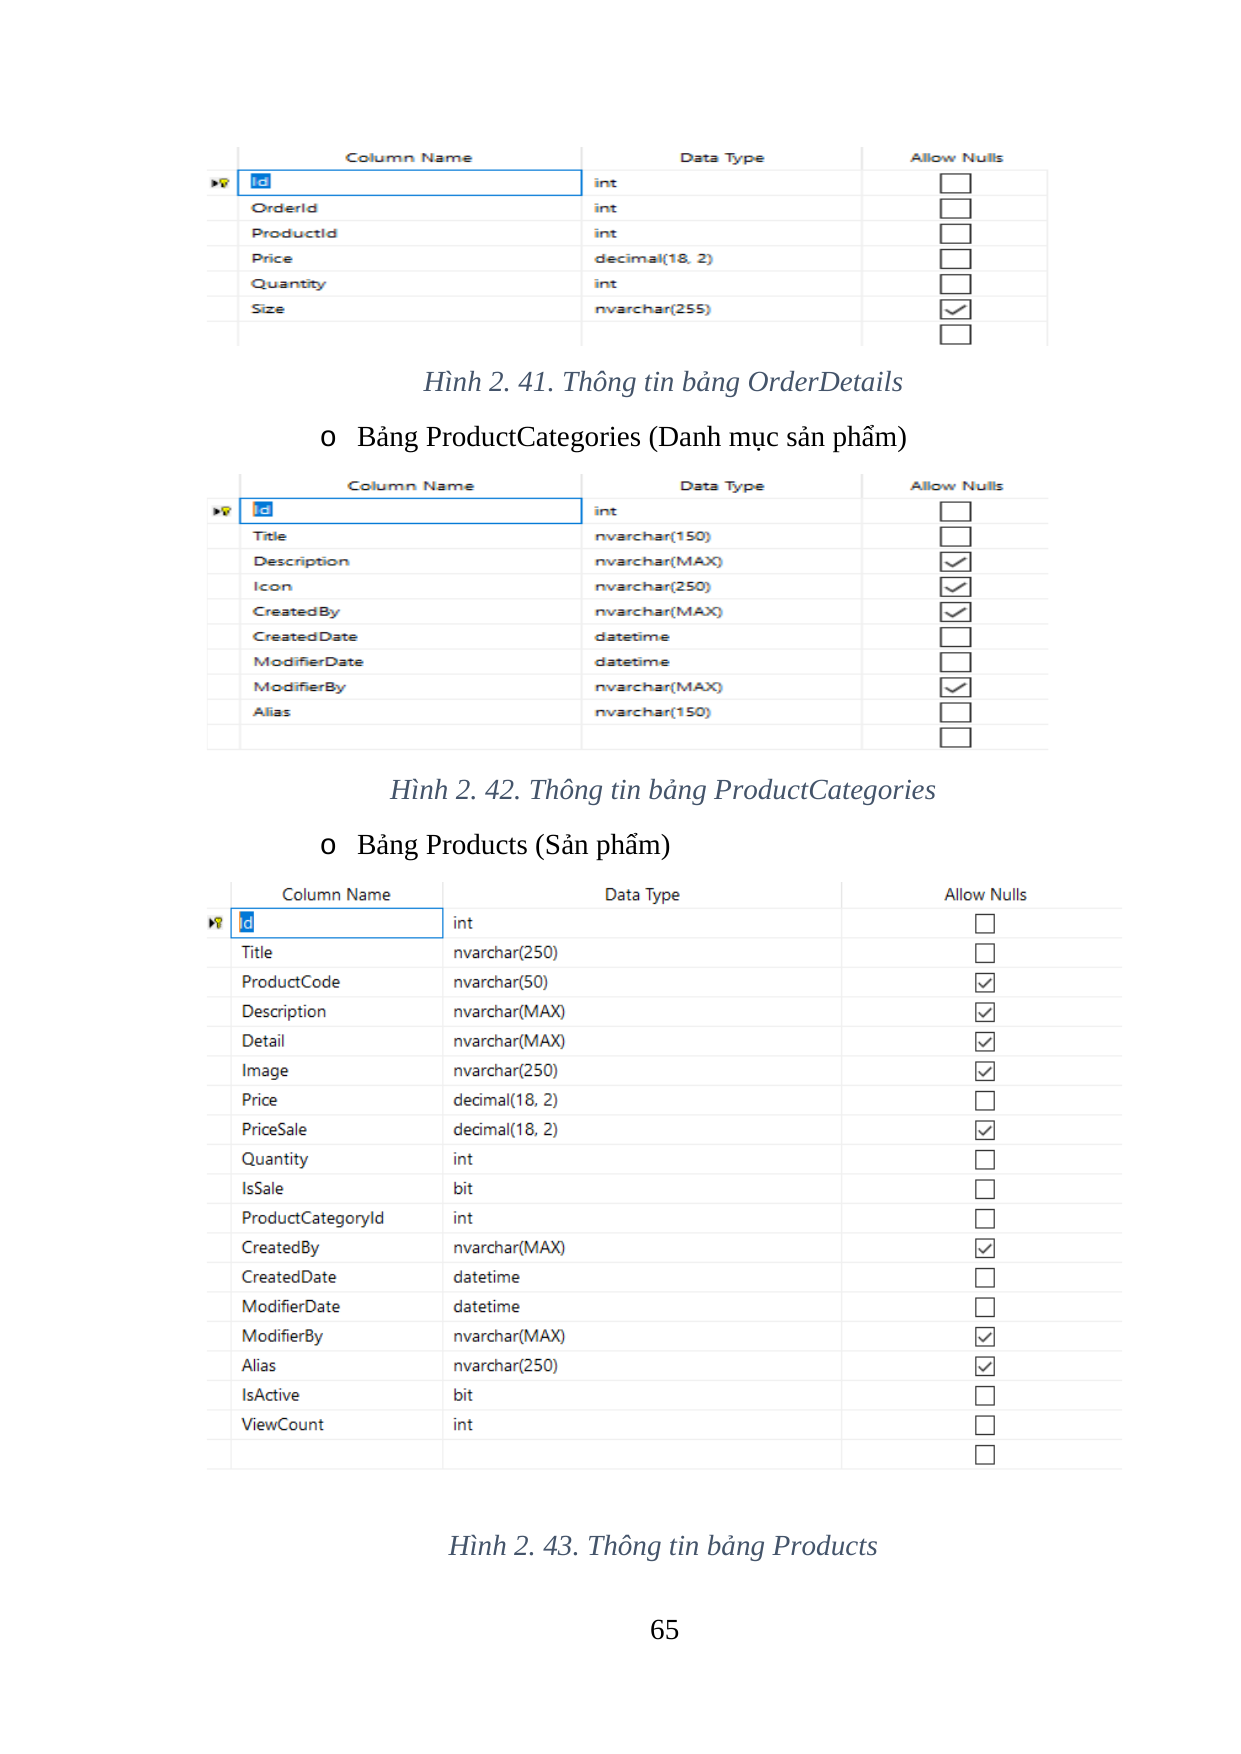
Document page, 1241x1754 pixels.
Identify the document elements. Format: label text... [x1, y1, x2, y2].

text Hình 2. 42. Thông tin bảng ProductCategories [207, 772, 1122, 806]
text Hình 2. 41. Thông tin bảng OrderDetails [207, 364, 1122, 398]
picture [206, 882, 1123, 1509]
text Hình 2. 43. Thông tin bảng Products [207, 1528, 1122, 1562]
list Bảng Products (Sản phẩm) [319, 827, 1122, 863]
picture [206, 147, 1049, 346]
picture [206, 474, 1049, 754]
list Bảng ProductCategories (Danh mục sản phẩm) [319, 419, 1122, 455]
